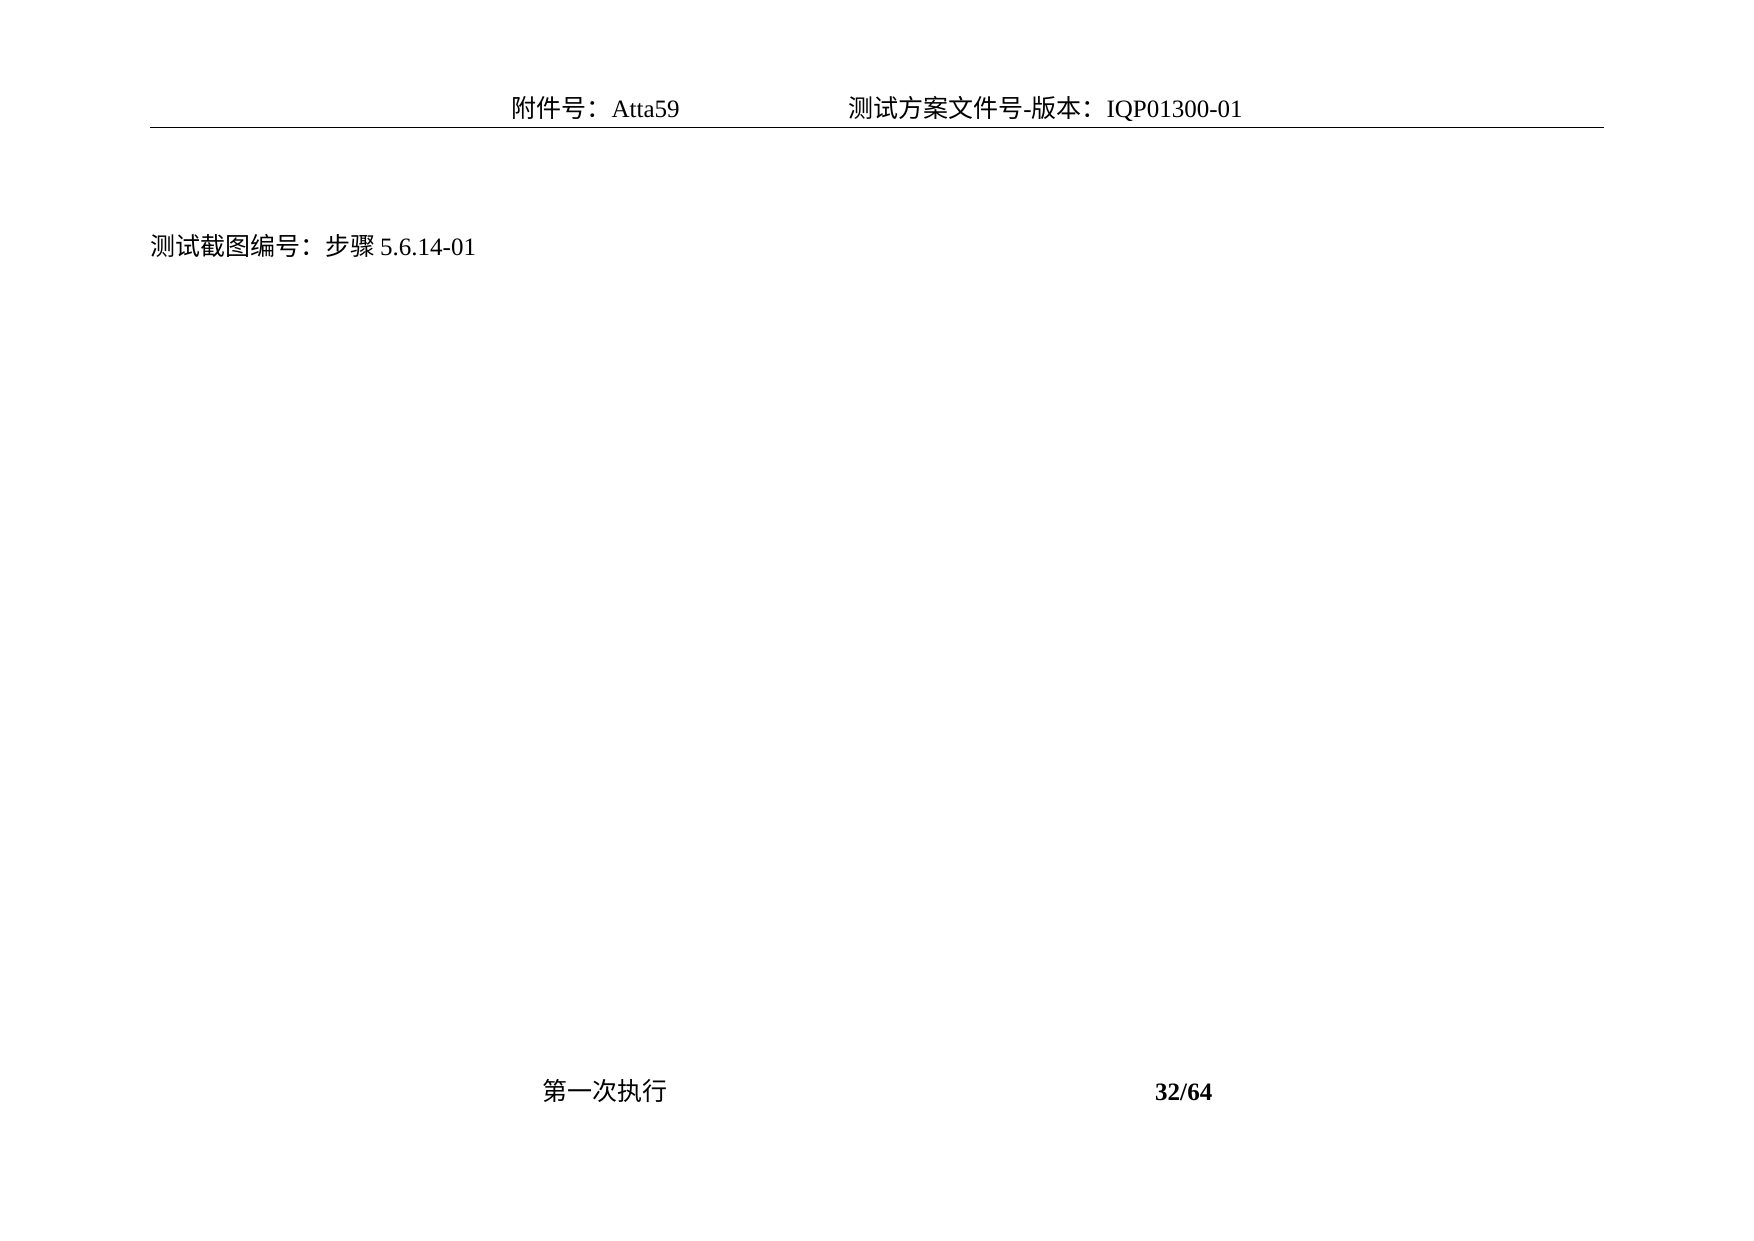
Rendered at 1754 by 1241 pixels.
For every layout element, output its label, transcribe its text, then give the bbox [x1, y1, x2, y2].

text 测试截图编号：步骤5.6.14-01 [150, 212, 1604, 277]
